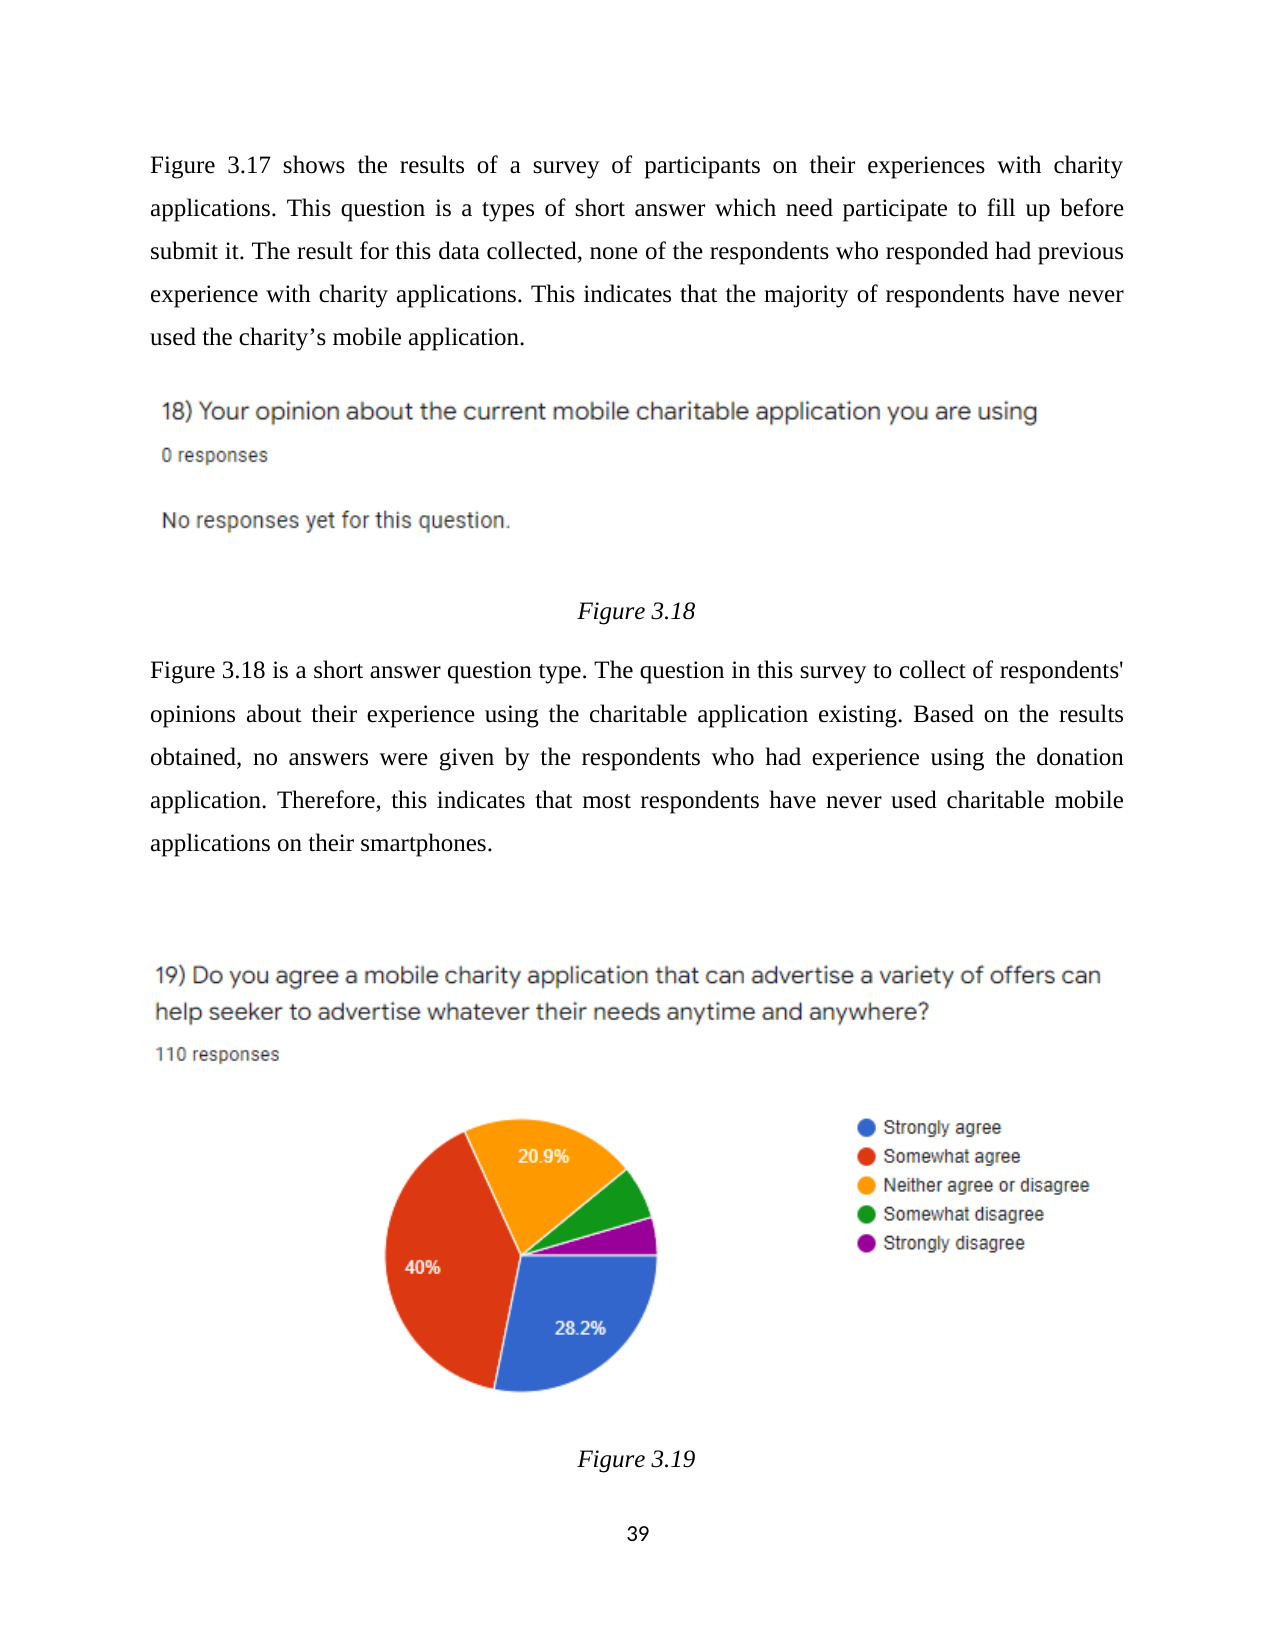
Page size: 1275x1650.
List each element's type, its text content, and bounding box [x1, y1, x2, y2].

text Figure 3.18 [150, 596, 1125, 624]
text Figure 3.18 is a short answer question type. The question in this survey to collect of respondents' opinions about their experience using the charitable application existing. Based on the results obtained, no answers were given by the respondents who had experience using the donation application. Therefore, this indicates that most respondents have never used charitable mobile applications on their smartphones. [150, 656, 1125, 857]
text Figure 3.19 [150, 1444, 1125, 1473]
picture [150, 947, 1125, 1414]
text Figure 3.17 shows the results of a survey of participants on their experiences with charity applications. This question is a types of short answer which need participate to fill up before submit it. The result for this data collected, none of the respondents who responded had previous experience with charity applications. This indicates that the majority of respondents have never used the charity’s mobile application. [150, 150, 1125, 351]
picture [150, 382, 1099, 566]
